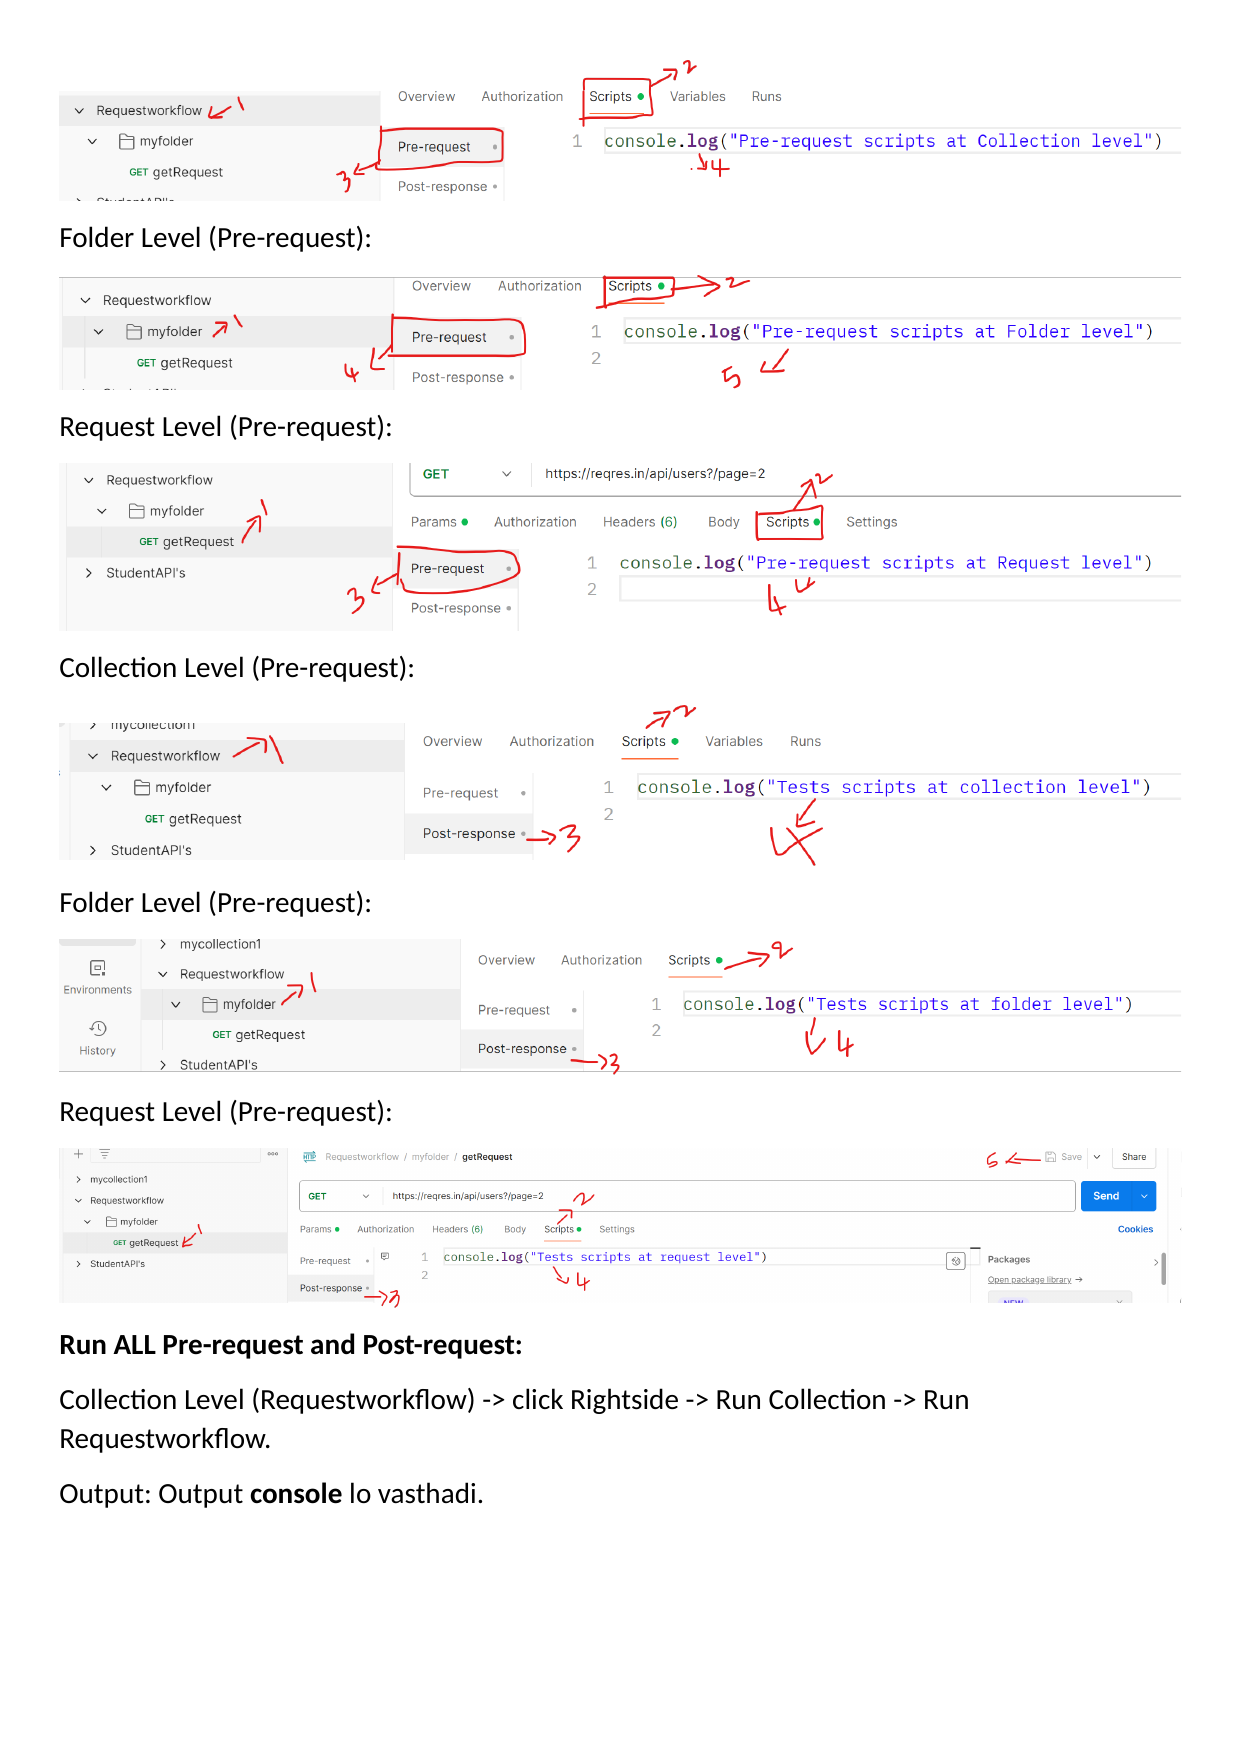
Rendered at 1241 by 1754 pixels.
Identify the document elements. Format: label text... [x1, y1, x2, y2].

picture [59, 939, 1182, 1075]
picture [59, 704, 1182, 866]
text Folder Level (Pre-request): [59, 884, 1181, 920]
text Run ALL Pre-request and Post-request: [59, 1326, 1181, 1362]
text Request Level (Pre-request): [59, 408, 1181, 444]
picture [59, 59, 1182, 201]
text Folder Level (Pre-request): [59, 219, 1181, 255]
text Collection Level (Requestworkflow) -> click Rightside -> Run Collection -> Run Requestworkflow. [59, 1381, 1181, 1455]
text Request Level (Pre-request): [59, 1093, 1181, 1129]
picture [59, 463, 1182, 631]
picture [59, 274, 1182, 390]
text Collection Level (Pre-request): [59, 649, 1181, 685]
text Output: Output console lo vasthadi. [59, 1475, 1181, 1510]
picture [59, 1148, 1182, 1308]
